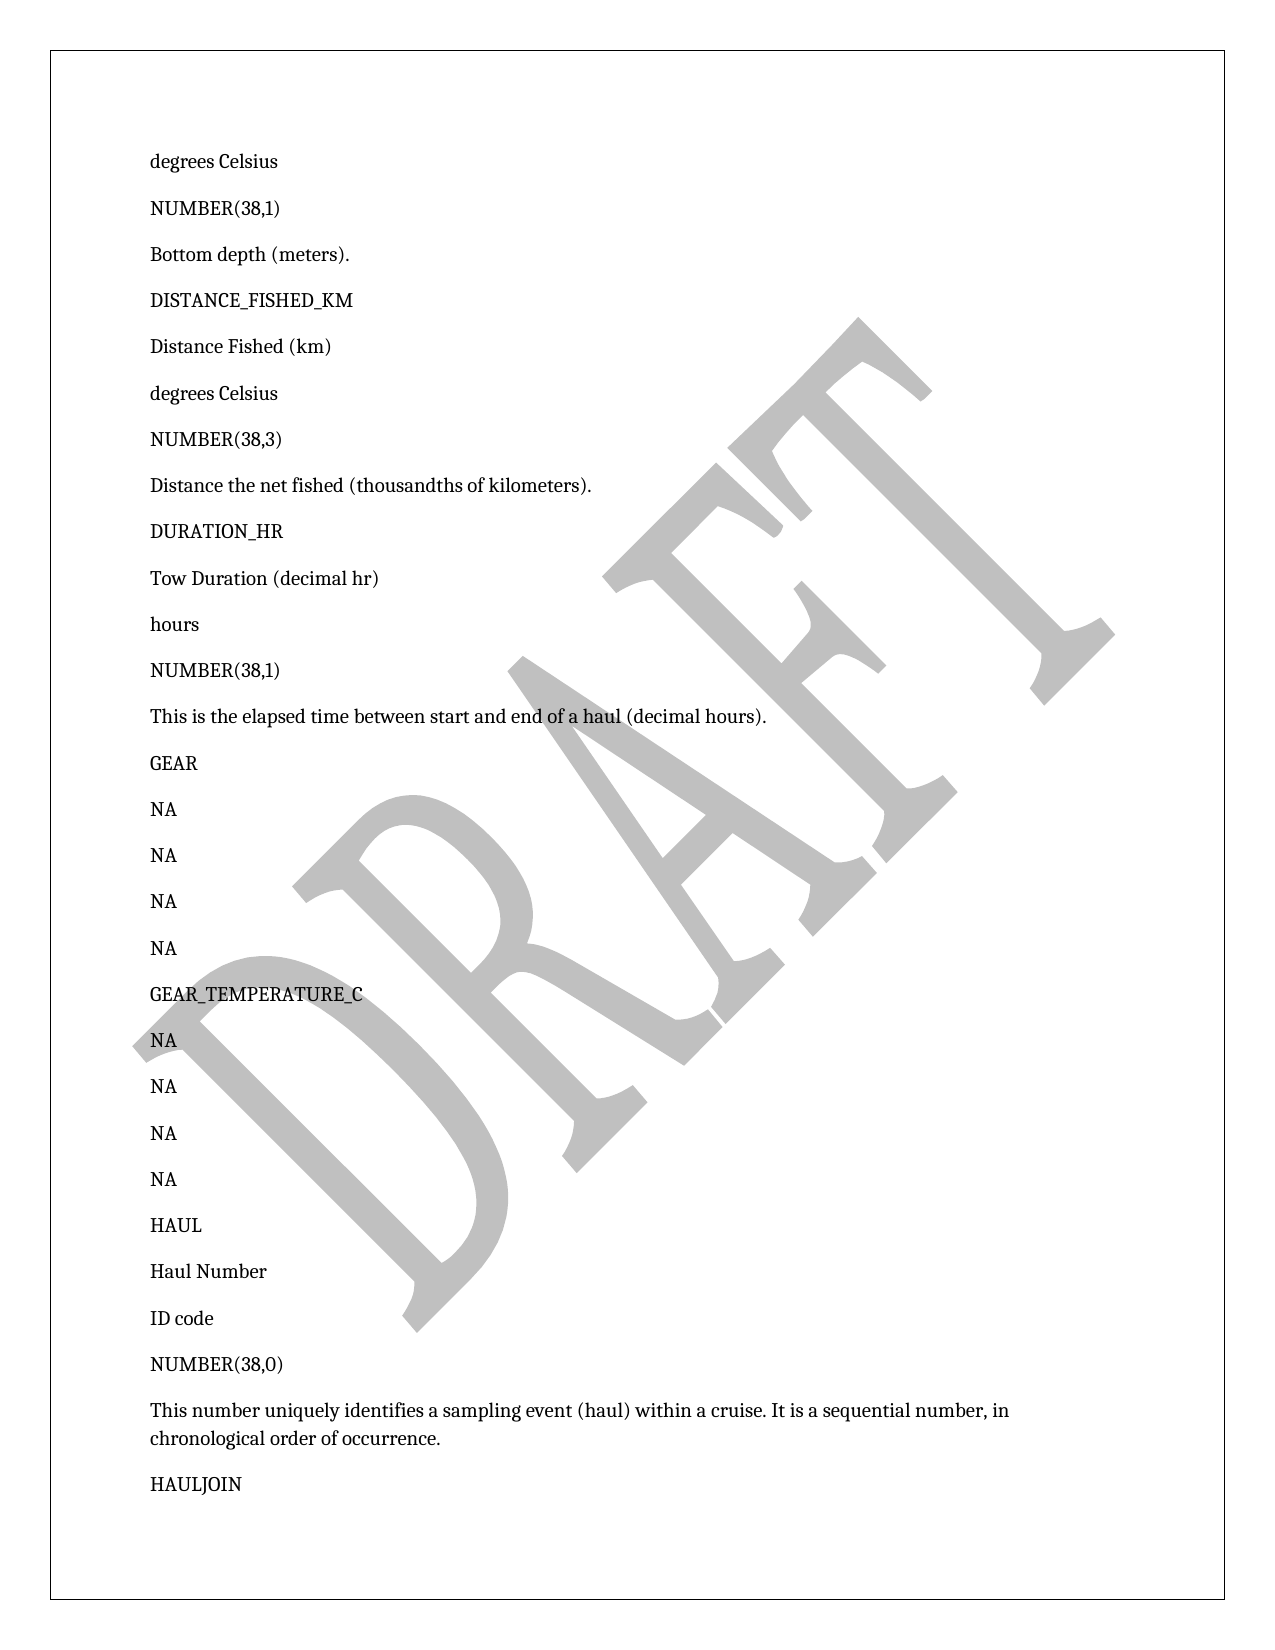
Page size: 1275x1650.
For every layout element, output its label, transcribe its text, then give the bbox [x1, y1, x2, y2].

text NUMBER(38,1) [150, 196, 1125, 220]
text NA [150, 1167, 1125, 1191]
text ID code [150, 1306, 1125, 1330]
text This is the elapsed time between start and end of a haul (decimal hours). [150, 705, 1125, 729]
text Distance the net fished (thousandths of kilometers). [150, 474, 1125, 498]
text NUMBER(38,3) [150, 427, 1125, 451]
text NA [150, 936, 1125, 960]
text NA [150, 1029, 1125, 1053]
text Haul Number [150, 1260, 1125, 1284]
text NA [150, 890, 1125, 914]
text NA [150, 1121, 1125, 1145]
text NUMBER(38,1) [150, 659, 1125, 683]
text GEAR [150, 751, 1125, 775]
text NA [150, 844, 1125, 868]
text Bottom depth (meters). [150, 242, 1125, 266]
text This number uniquely identifies a sampling event (haul) within a cruise. It is a sequential number, in chronological order of occurrence. [150, 1399, 1125, 1450]
text degrees Celsius [150, 150, 1125, 174]
text HAULJOIN [150, 1472, 1125, 1496]
text NUMBER(38,0) [150, 1352, 1125, 1376]
text HAUL [150, 1214, 1125, 1238]
text Tow Duration (decimal hr) [150, 566, 1125, 590]
text GEAR_TEMPERATURE_C [150, 982, 1125, 1006]
text NA [150, 797, 1125, 821]
text NA [150, 1075, 1125, 1099]
text hours [150, 612, 1125, 636]
text degrees Celsius [150, 381, 1125, 405]
text DISTANCE_FISHED_KM [150, 289, 1125, 313]
text DURATION_HR [150, 520, 1125, 544]
text Distance Fished (km) [150, 335, 1125, 359]
